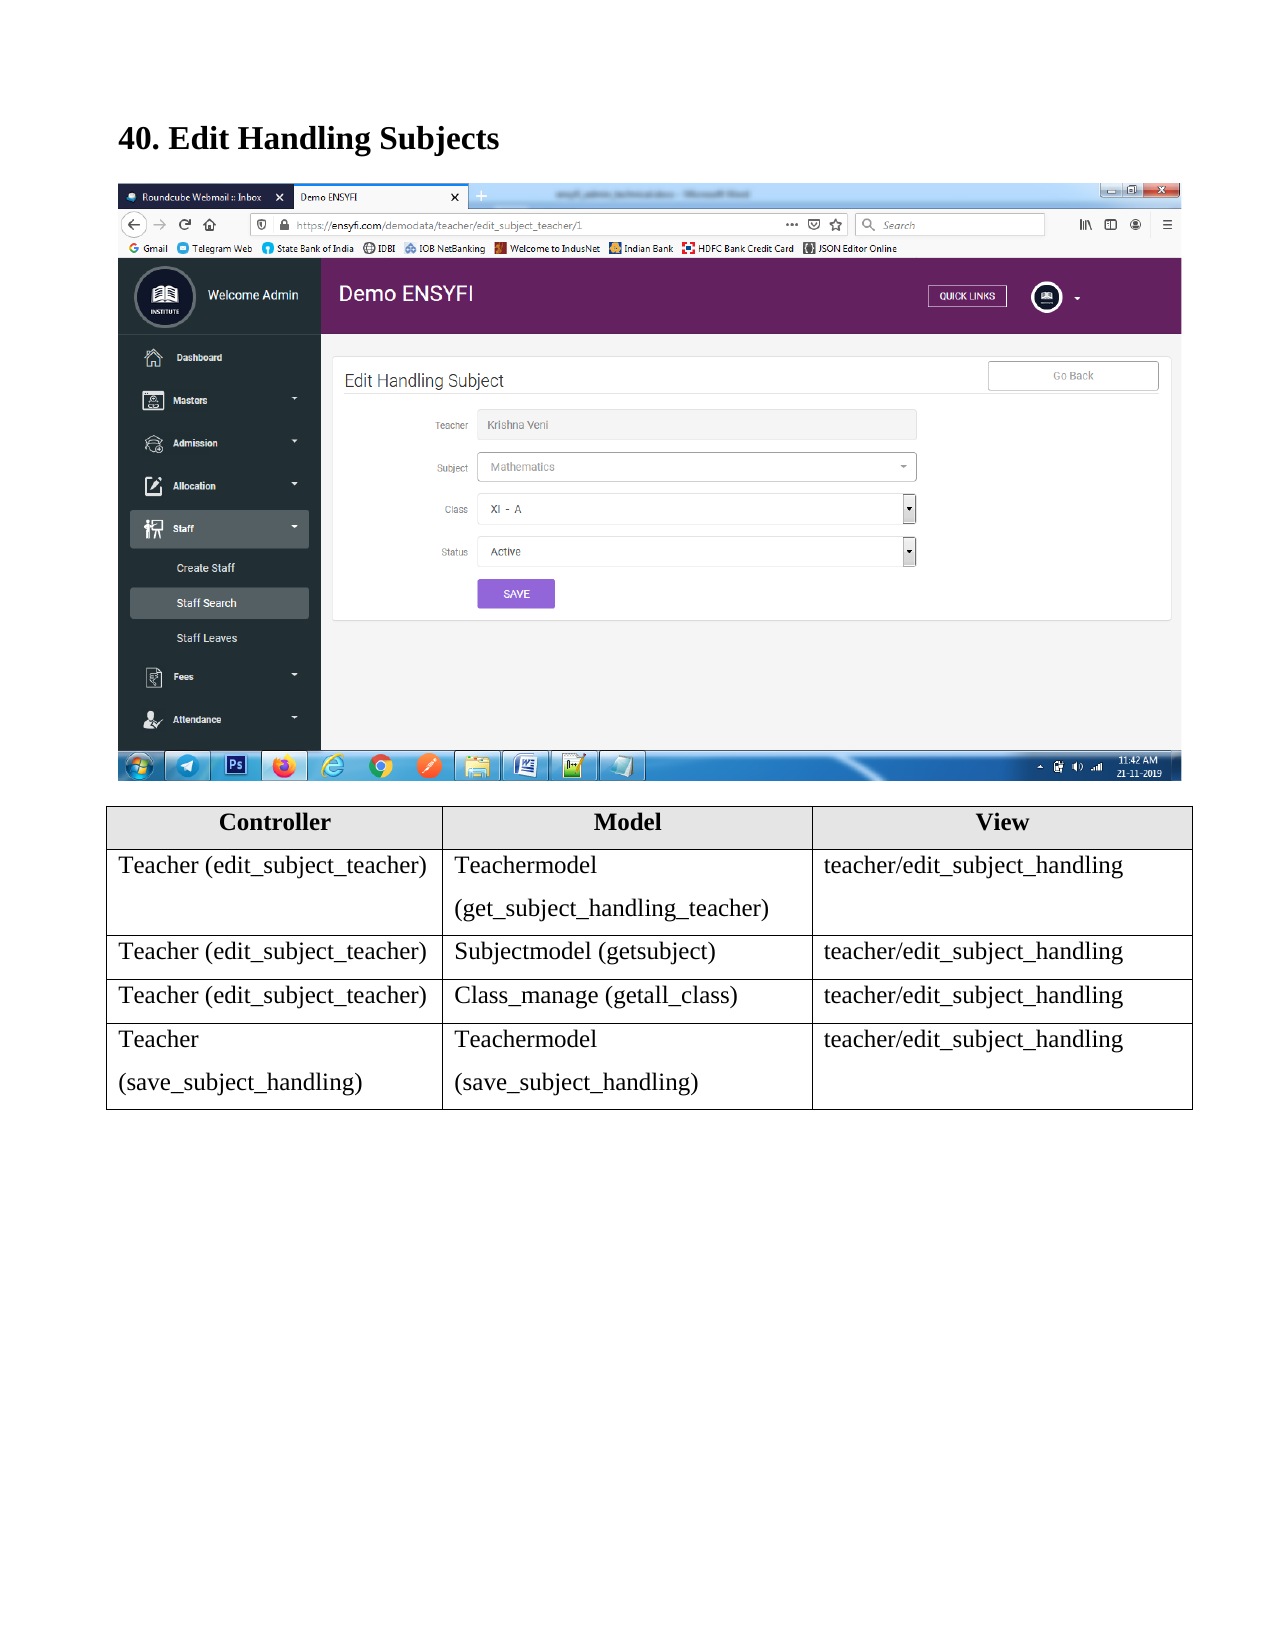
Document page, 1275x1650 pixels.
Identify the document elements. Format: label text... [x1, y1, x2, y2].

table_cell Subjectmodel (getsubject) [443, 936, 812, 979]
table_cell Teacher (save_subject_handling) [107, 1024, 442, 1109]
table_cell Teacher (edit_subject_teacher) [107, 936, 442, 979]
table_cell Teacher (edit_subject_teacher) [107, 980, 442, 1023]
table_cell teacher/edit_subject_handling [813, 1024, 1192, 1109]
table_cell Teachermodel (save_subject_handling) [443, 1024, 812, 1109]
table_cell teacher/edit_subject_handling [813, 936, 1192, 979]
table_cell teacher/edit_subject_handling [813, 980, 1192, 1023]
picture [118, 183, 1182, 781]
table_cell Class_manage (getall_class) [443, 980, 812, 1023]
table_header Controller [107, 807, 442, 849]
table_cell Teachermodel (get_subject_handling_teacher) [443, 850, 812, 935]
table_cell Teacher (edit_subject_teacher) [107, 850, 442, 935]
table_header View [813, 807, 1192, 849]
table_header Model [443, 807, 812, 849]
text 40. Edit Handling Subjects [118, 118, 1181, 157]
table_cell teacher/edit_subject_handling [813, 850, 1192, 935]
